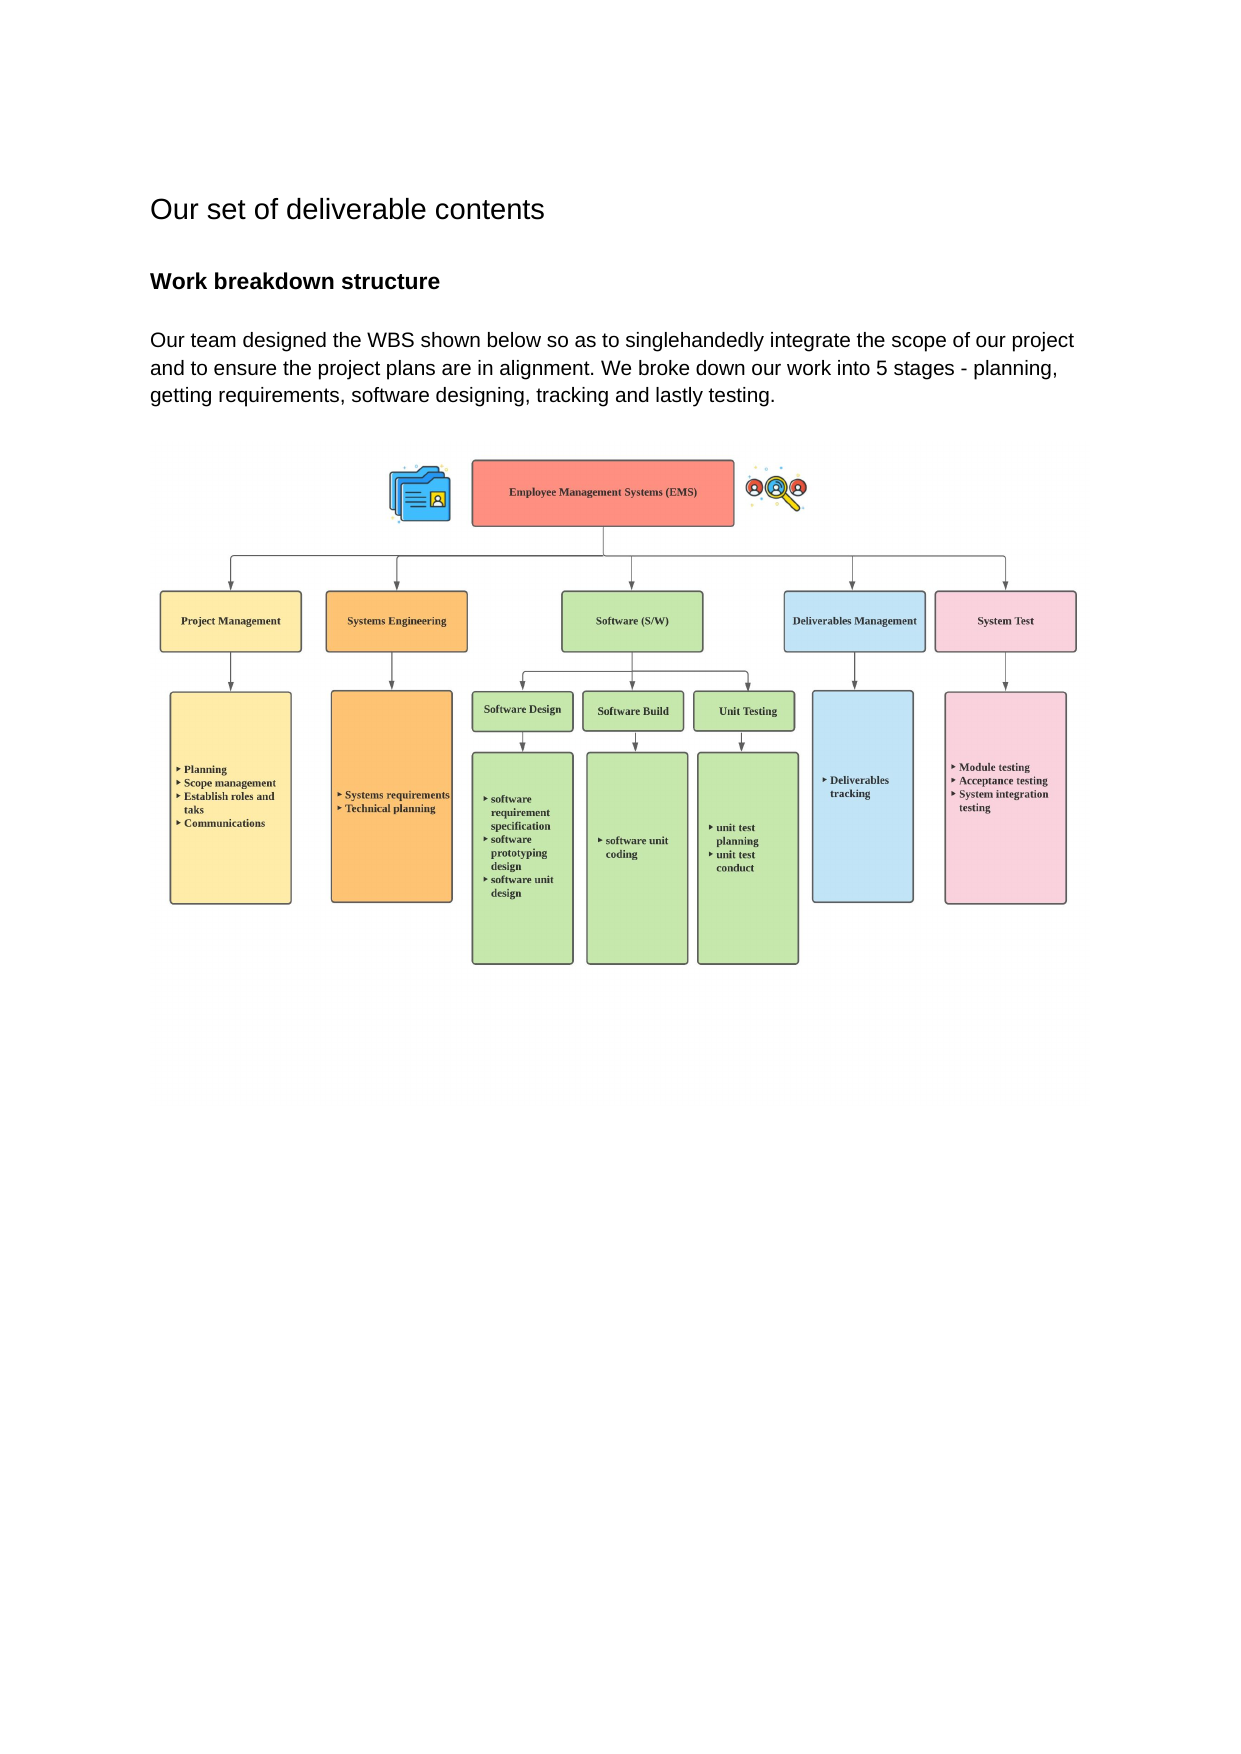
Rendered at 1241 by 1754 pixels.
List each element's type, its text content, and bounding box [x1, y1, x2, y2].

text Our team designed the WBS shown below so as to singlehandedly integrate the scope of our project and to ensure the project plans are in alignment. We broke down our work into 5 stages - planning, getting requirements, software designing, tracking and lastly testing. [150, 328, 1090, 407]
subtitle Our set of deliverable contents [150, 192, 1090, 225]
picture [150, 441, 1091, 1106]
text Work breakdown structure [150, 268, 1090, 294]
